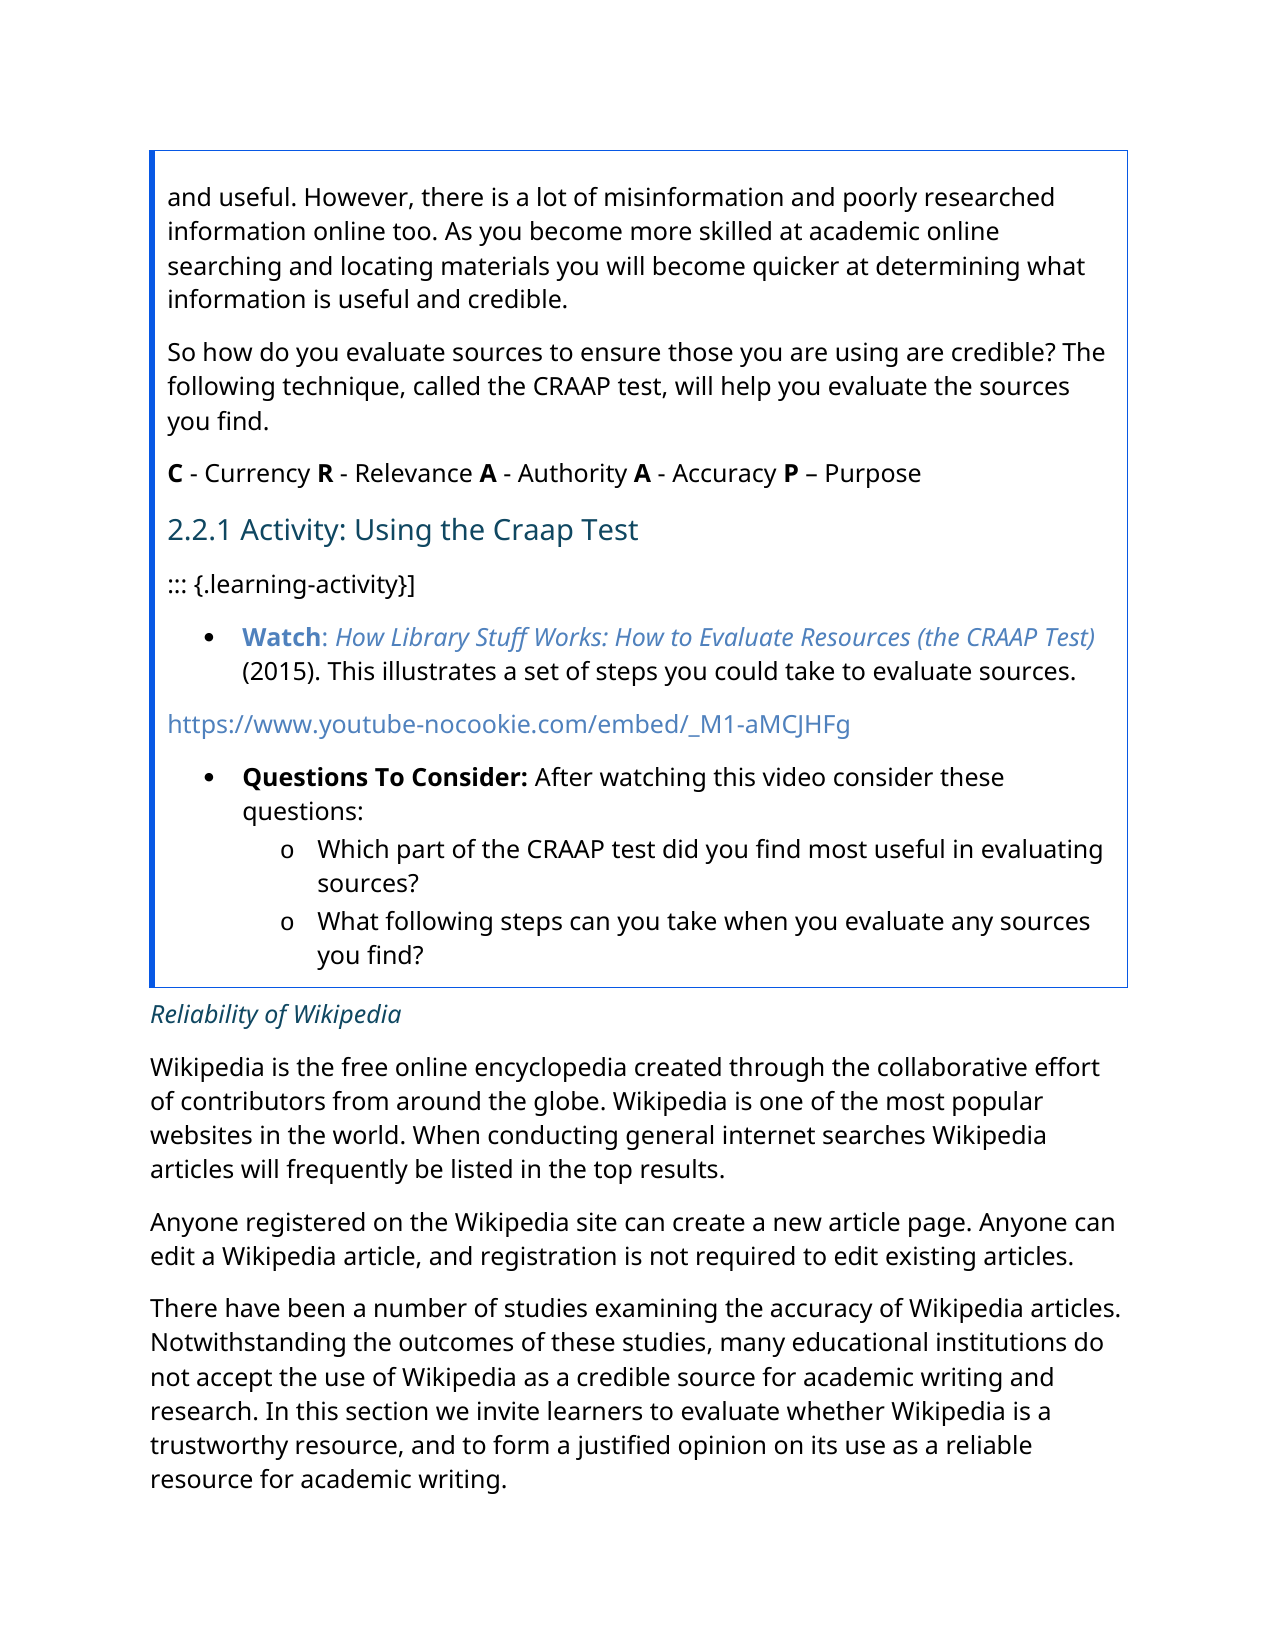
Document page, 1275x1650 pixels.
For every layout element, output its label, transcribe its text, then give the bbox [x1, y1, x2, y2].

subtitle Reliability of Wikipedia [150, 996, 1125, 1030]
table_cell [155, 151, 1127, 987]
text Wikipedia is the free online encyclopedia created through the collaborative effort of contributors from around the globe. Wikipedia is one of the most popular websites in the world. When conducting general internet searches Wikipedia articles will frequently be listed in the top results. [150, 1049, 1125, 1185]
text There have been a number of studies examining the accuracy of Wikipedia articles. Notwithstanding the outcomes of these studies, many educational institutions do not accept the use of Wikipedia as a credible source for academic writing and research. In this section we invite learners to evaluate whether Wikipedia is a trustworthy resource, and to form a justified opinion on its use as a reliable resource for academic writing. [150, 1291, 1125, 1495]
text Anyone registered on the Wikipedia site can create a new article page. Anyone can edit a Wikipedia article, and registration is not required to edit existing articles. [150, 1204, 1125, 1272]
